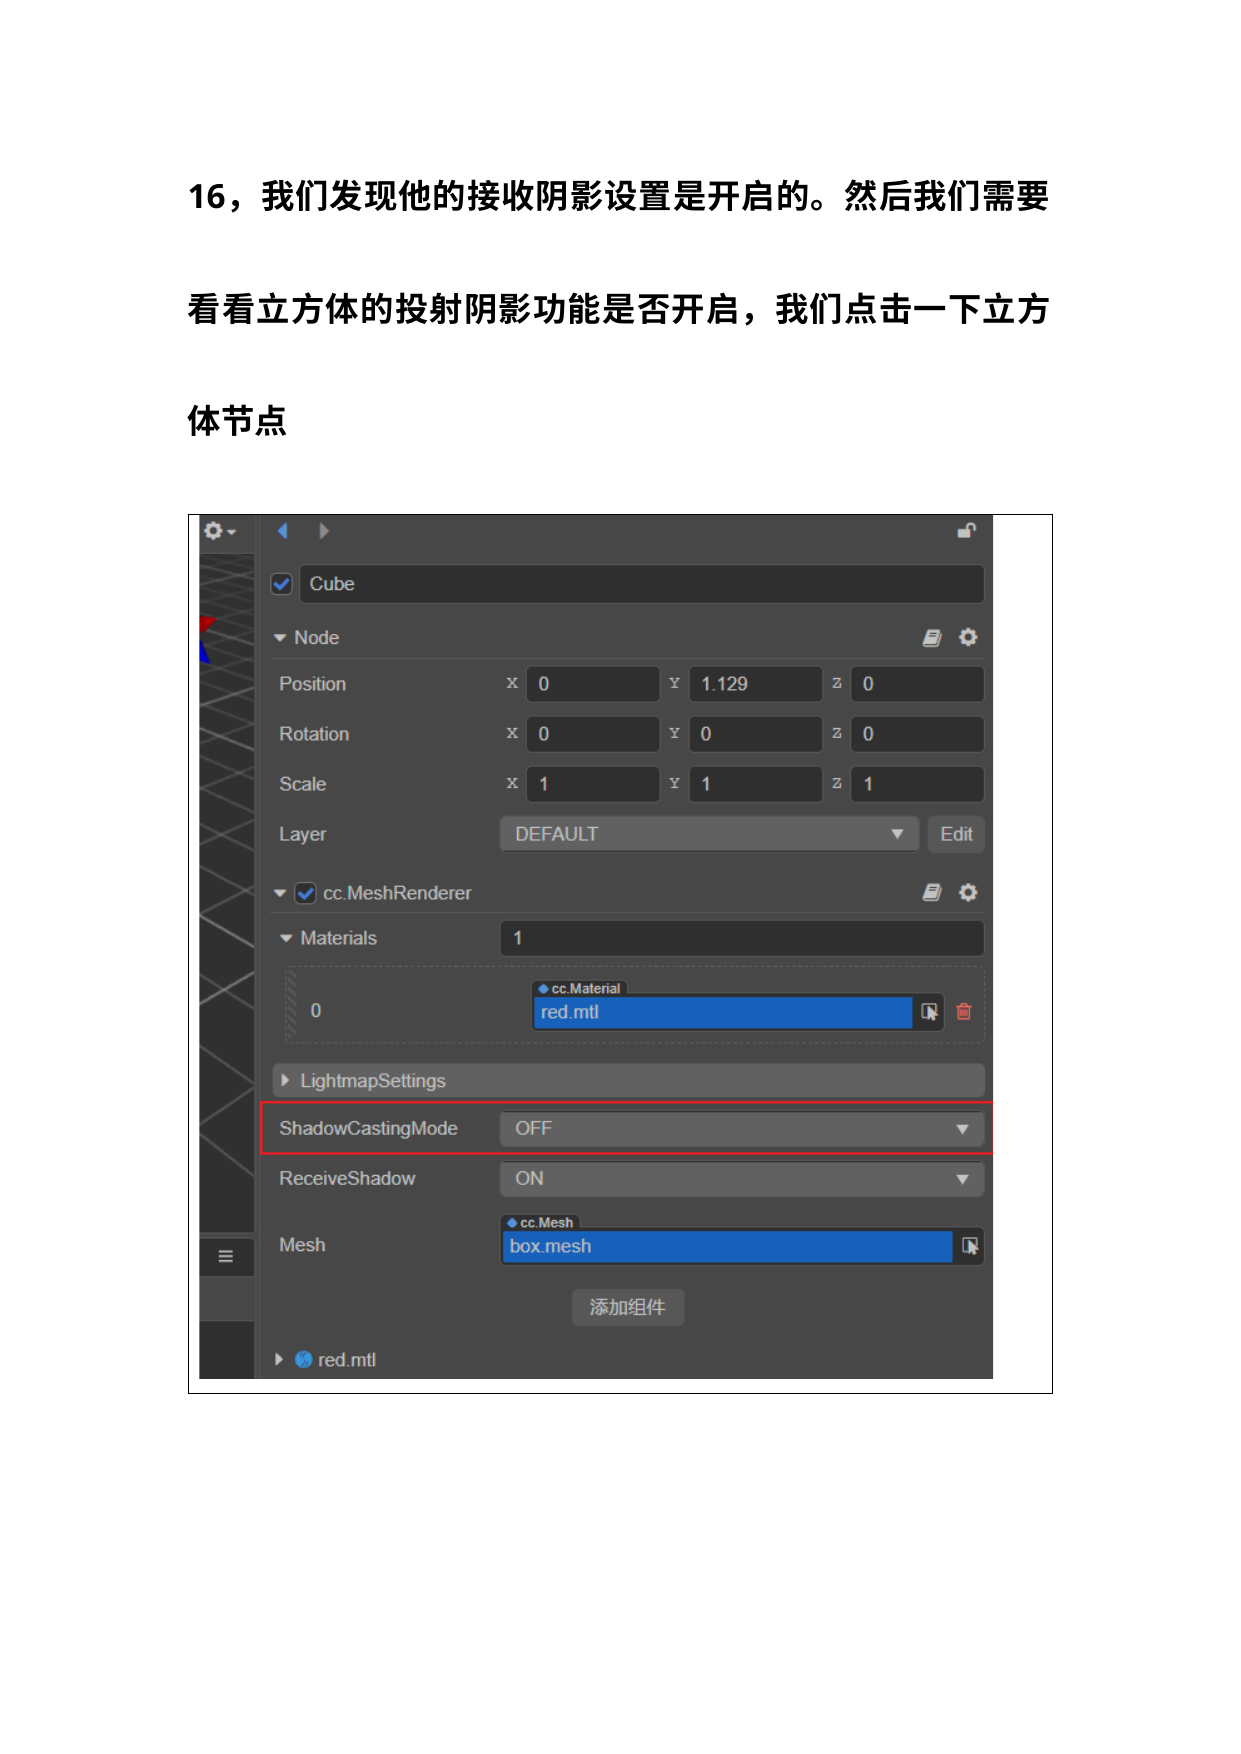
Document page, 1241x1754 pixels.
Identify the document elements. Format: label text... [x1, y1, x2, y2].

table_header [189, 515, 1052, 1392]
subtitle 16，我们发现他的接收阴影设置是开启的。然后我们需要看看立方体的投射阴影功能是否开启，我们点击一下立方体节点 [187, 162, 1053, 452]
picture [199, 515, 994, 1379]
